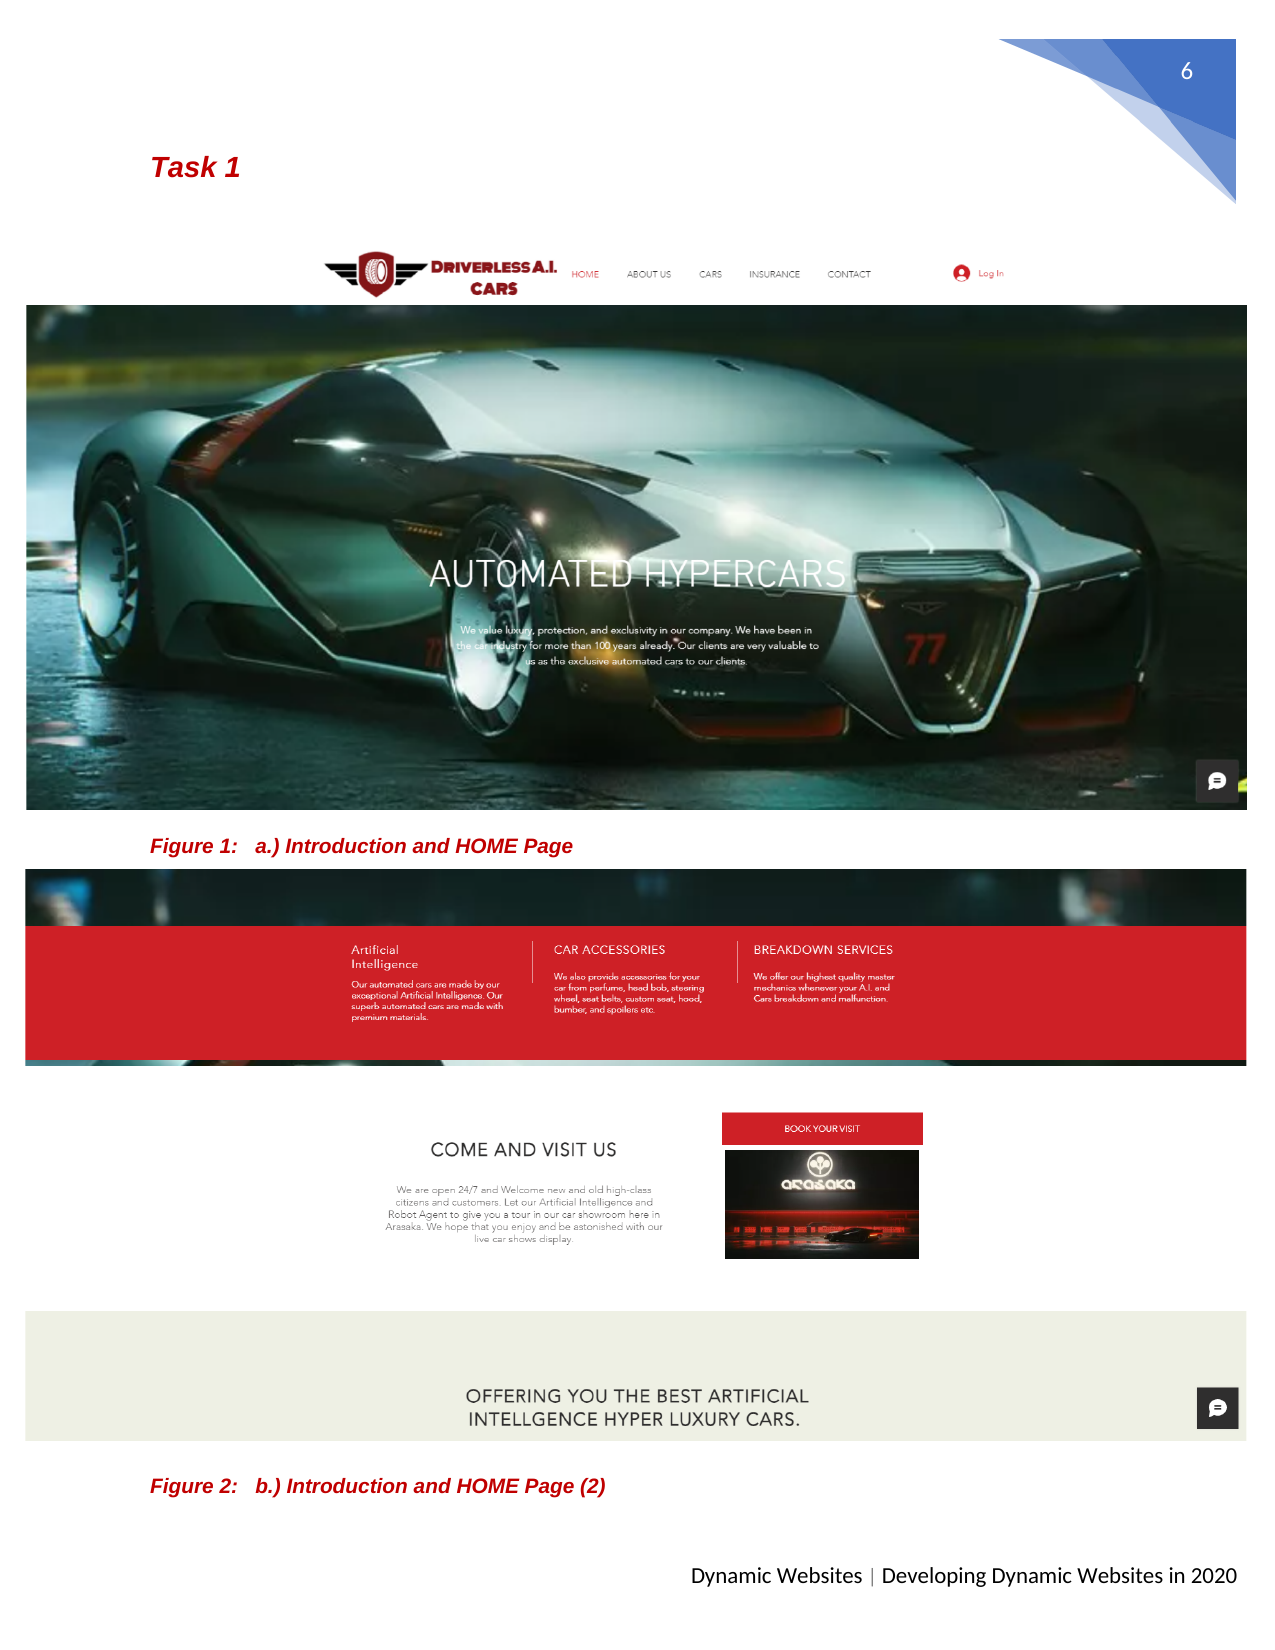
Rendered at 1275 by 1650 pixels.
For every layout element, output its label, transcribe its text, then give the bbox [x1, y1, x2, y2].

picture [24, 867, 1246, 1440]
picture [997, 39, 1236, 205]
text Figure 2: b.) Introduction and HOME Page (2) [150, 1440, 1125, 1498]
picture [25, 236, 1246, 809]
text Figure 1: a.) Introduction and HOME Page [150, 809, 1125, 858]
subtitle Task 1 [150, 150, 1125, 183]
